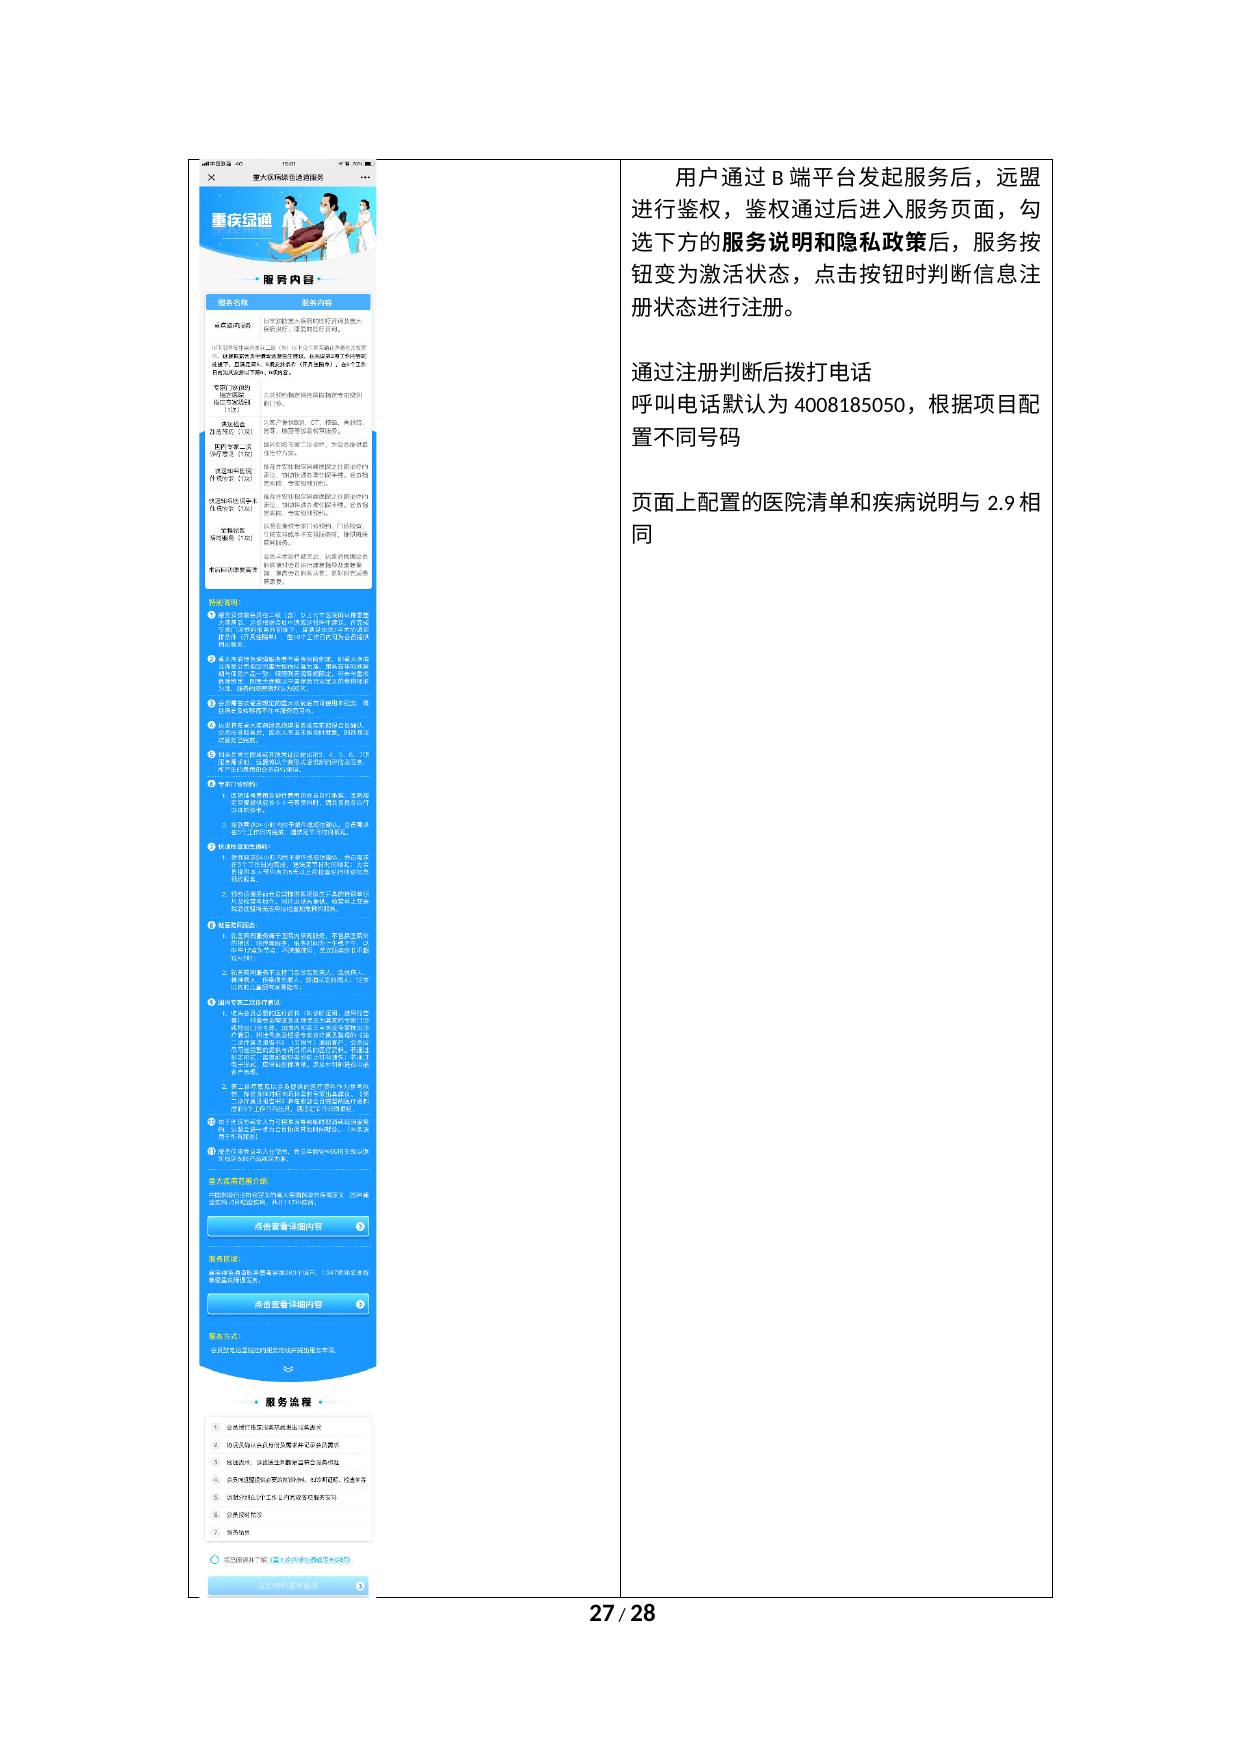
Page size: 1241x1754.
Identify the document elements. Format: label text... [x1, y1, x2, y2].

table_header [189, 160, 199, 1597]
table_header 用户通过B端平台发起服务后，远盟进行鉴权，鉴权通过后进入服务页面，勾选下方的服务说明和隐私政策后，服务按钮变为激活状态，点击按钮时判断信息注册状态进行注册。 通过注册判断后拨打电话 呼叫电话默认为4008185050，根据项目配置不同号码 页面上配置的医院清单和疾病说明与2.9相同 [621, 160, 1052, 1597]
table_header [377, 160, 620, 1597]
picture [199, 159, 377, 1598]
